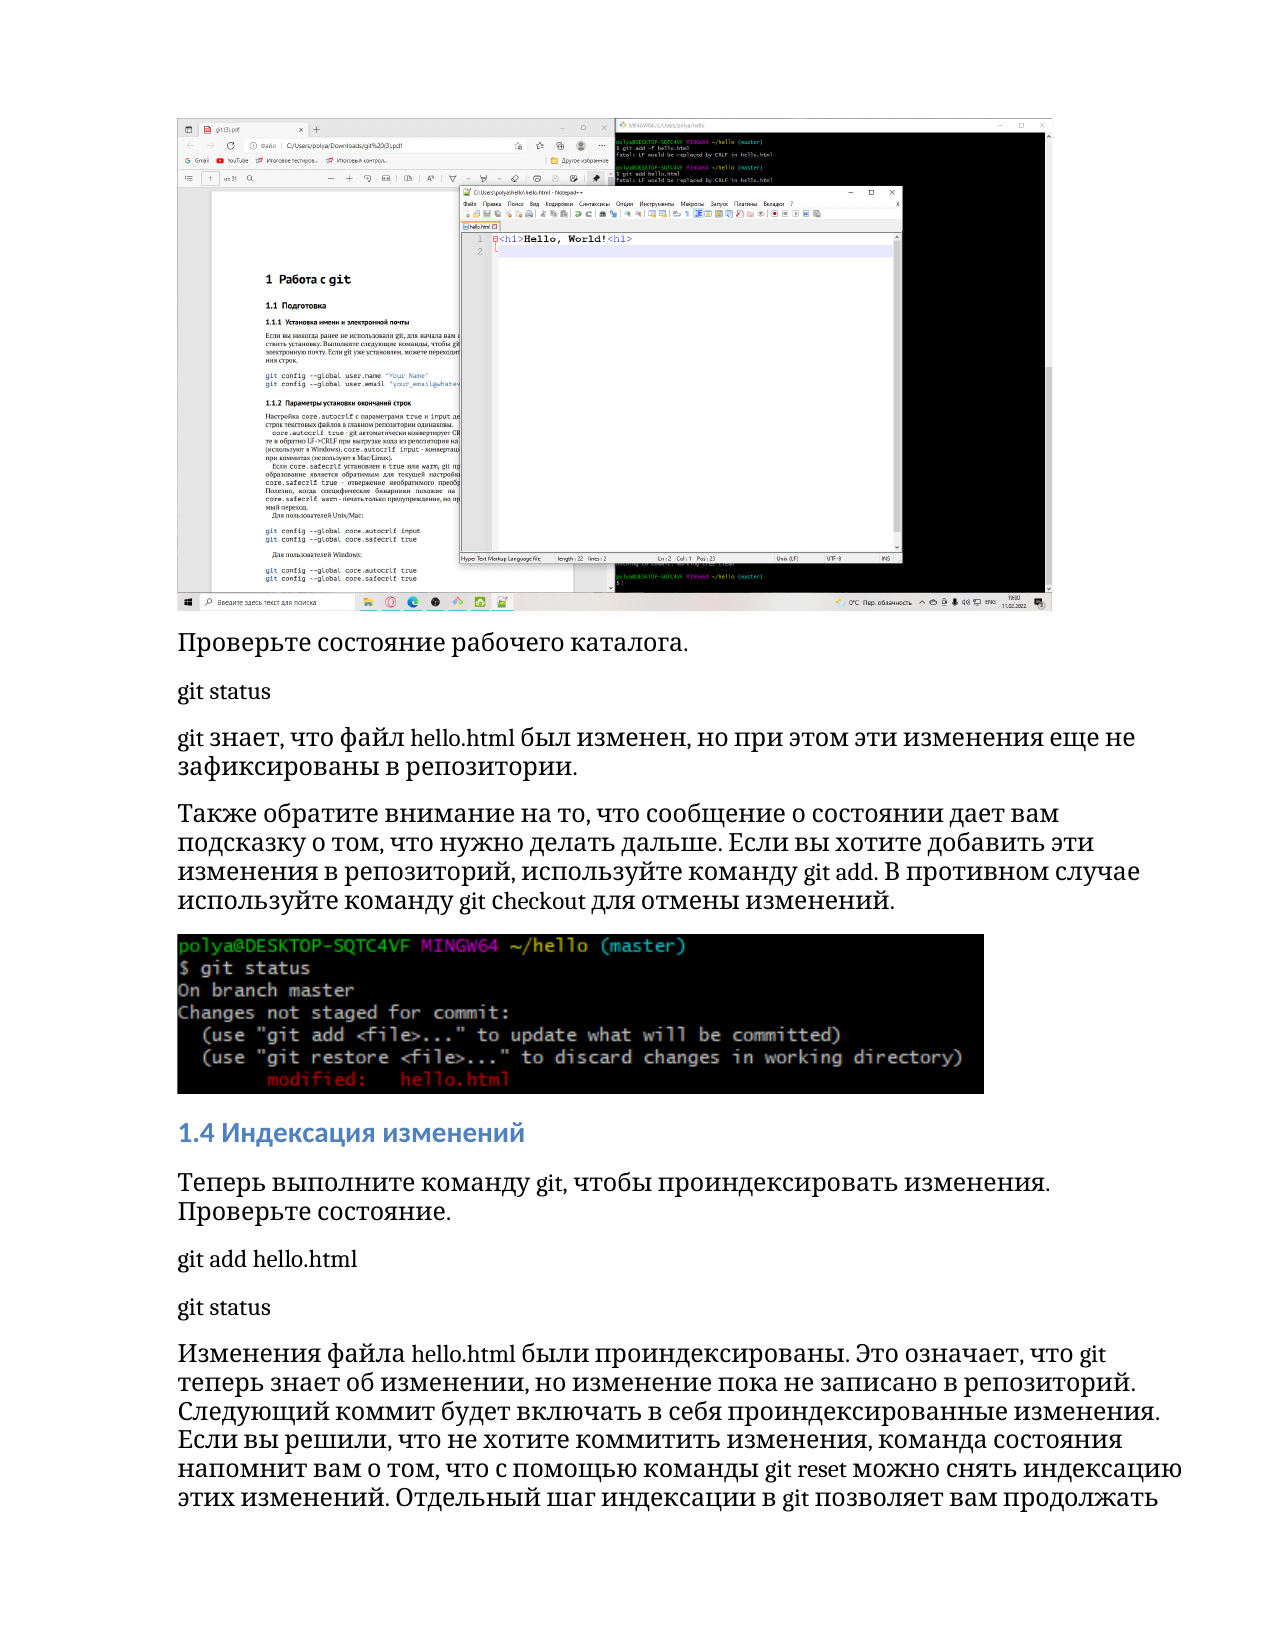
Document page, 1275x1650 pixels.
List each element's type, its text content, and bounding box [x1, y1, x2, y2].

text git add hello.html [177, 1245, 1186, 1274]
text Теперь выполните команду git, чтобы проиндексировать изменения. Проверьте состояние. [177, 1169, 1186, 1226]
text Также обратите внимание на то, что сообщение о состоянии дает вам подсказку о том, что нужно делать дальше. Если вы хотите добавить эти изменения в репозиторий, используйте команду git add. В противном случае используйте команду git сheckout для отмены изменений. [177, 800, 1186, 915]
picture [177, 934, 984, 1094]
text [177, 1340, 1186, 1512]
picture [177, 118, 1053, 611]
text git status [177, 677, 1186, 705]
text git знает, что файл hello.html был изменен, но при этом эти изменения еще не зафиксированы в репозитории. [177, 724, 1186, 782]
text Проверьте состояние рабочего каталога. [177, 629, 1186, 658]
subtitle 1.4 Индексация изменений [177, 1114, 1186, 1150]
text git status [177, 1292, 1186, 1321]
